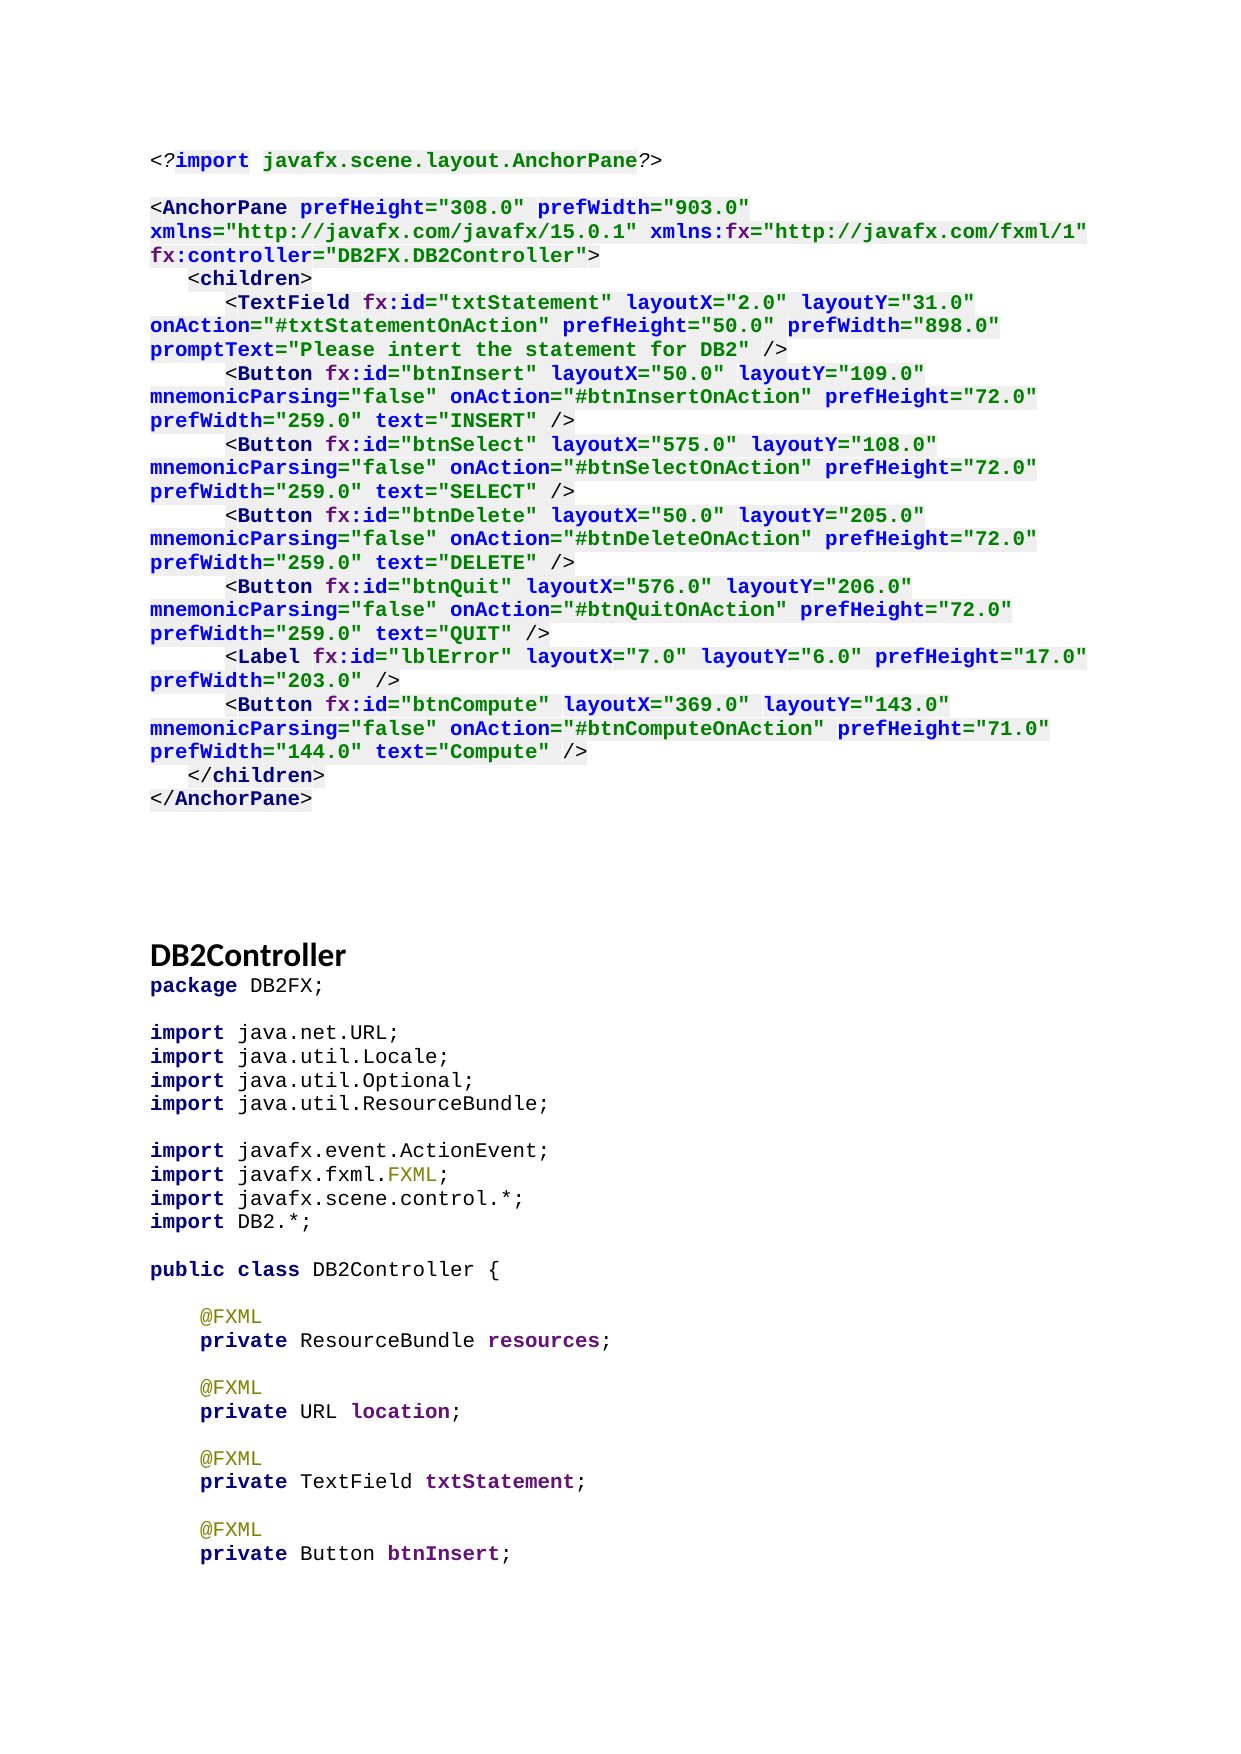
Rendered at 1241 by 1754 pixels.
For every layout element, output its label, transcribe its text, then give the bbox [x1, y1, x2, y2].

text DB2Controller [150, 934, 1090, 975]
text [150, 150, 1090, 812]
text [150, 975, 1090, 1590]
